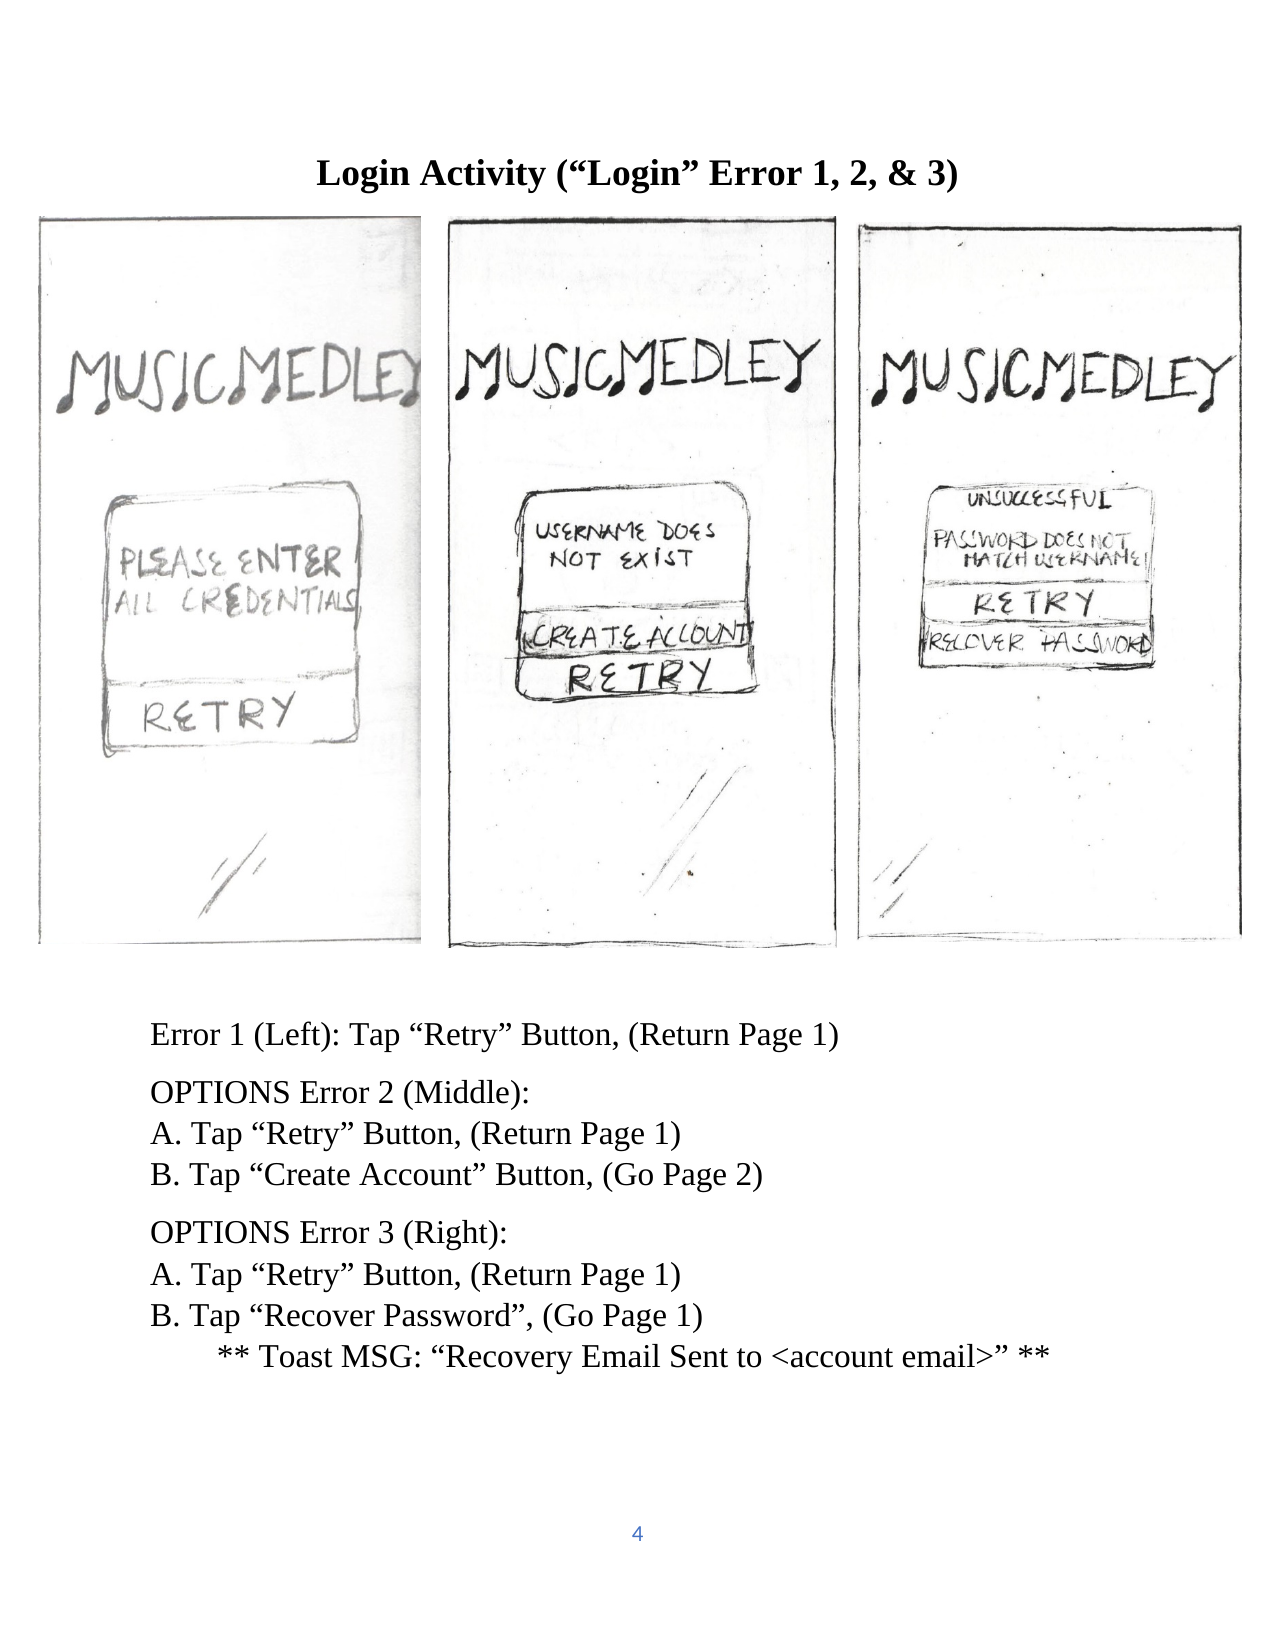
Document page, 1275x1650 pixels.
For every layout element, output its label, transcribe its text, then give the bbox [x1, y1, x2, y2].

picture [446, 590, 837, 1319]
text Login Activity (“Login” Error 1, 2, & 3) [150, 524, 1125, 567]
picture [36, 590, 421, 1314]
picture [854, 597, 1242, 1312]
text All Errors: Tap “Retry” button, (Return Page 2) [150, 150, 1125, 188]
